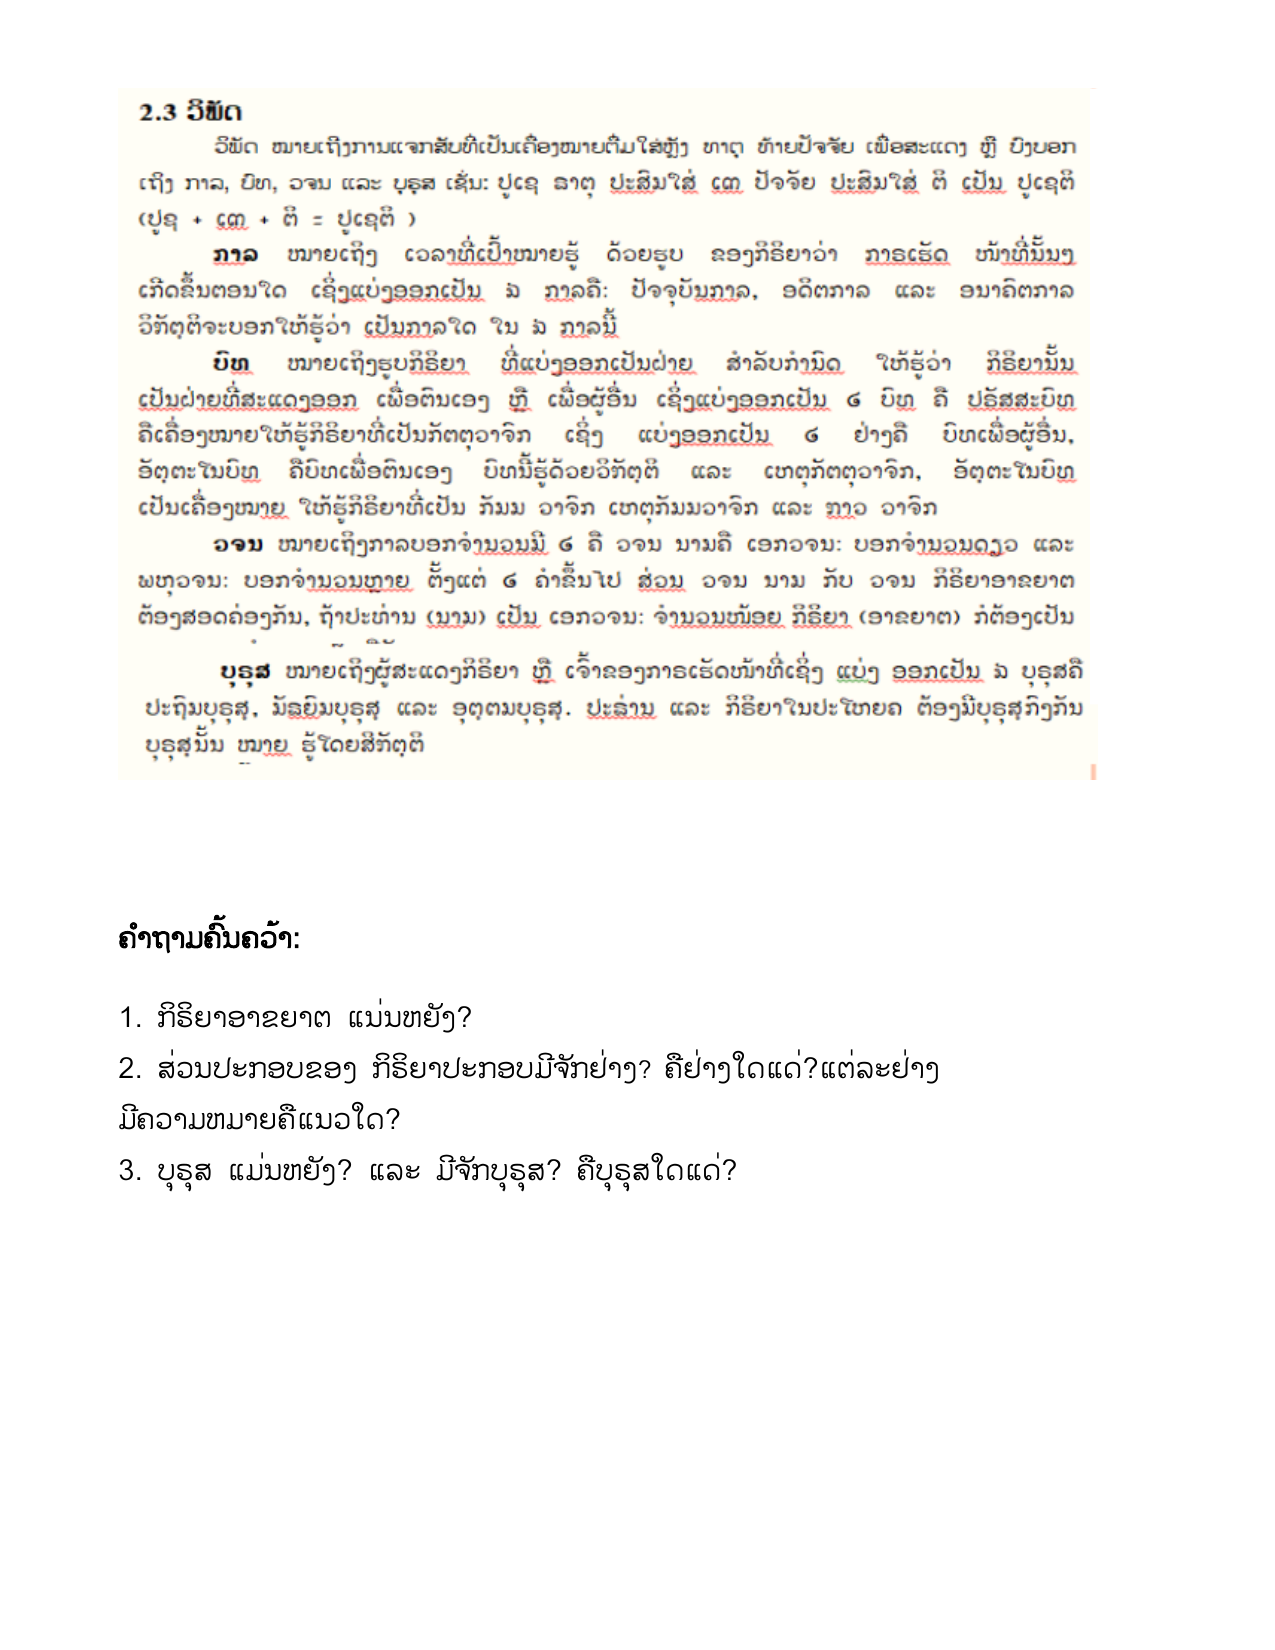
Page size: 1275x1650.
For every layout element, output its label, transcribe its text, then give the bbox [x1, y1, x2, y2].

text 3. ບຸຣຸສ ແມ່ນຫຍັງ? ແລະ ມີຈັກບຸຣຸສ? ຄືບຸຣຸສໃດແດ່? [118, 1146, 1186, 1197]
text 1. ກິຣິຍາອາຂຍາຕ ແນ່ນຫຍັງ? [118, 993, 1186, 1044]
picture [118, 88, 1098, 780]
text 2. ສ່ວນປະກອບຂອງ ກິຣິຍາປະກອບມີຈັກຢ່າງ? ຄືຢ່າງໃດແດ່?ແຕ່ລະຢ່າງ [118, 1044, 1186, 1095]
text ຄໍາຖາມຄົ້ນຄວ້າ: [118, 913, 1186, 964]
text ມີຄວາມຫມາຍຄືແນວໃດ? [118, 1095, 1186, 1146]
